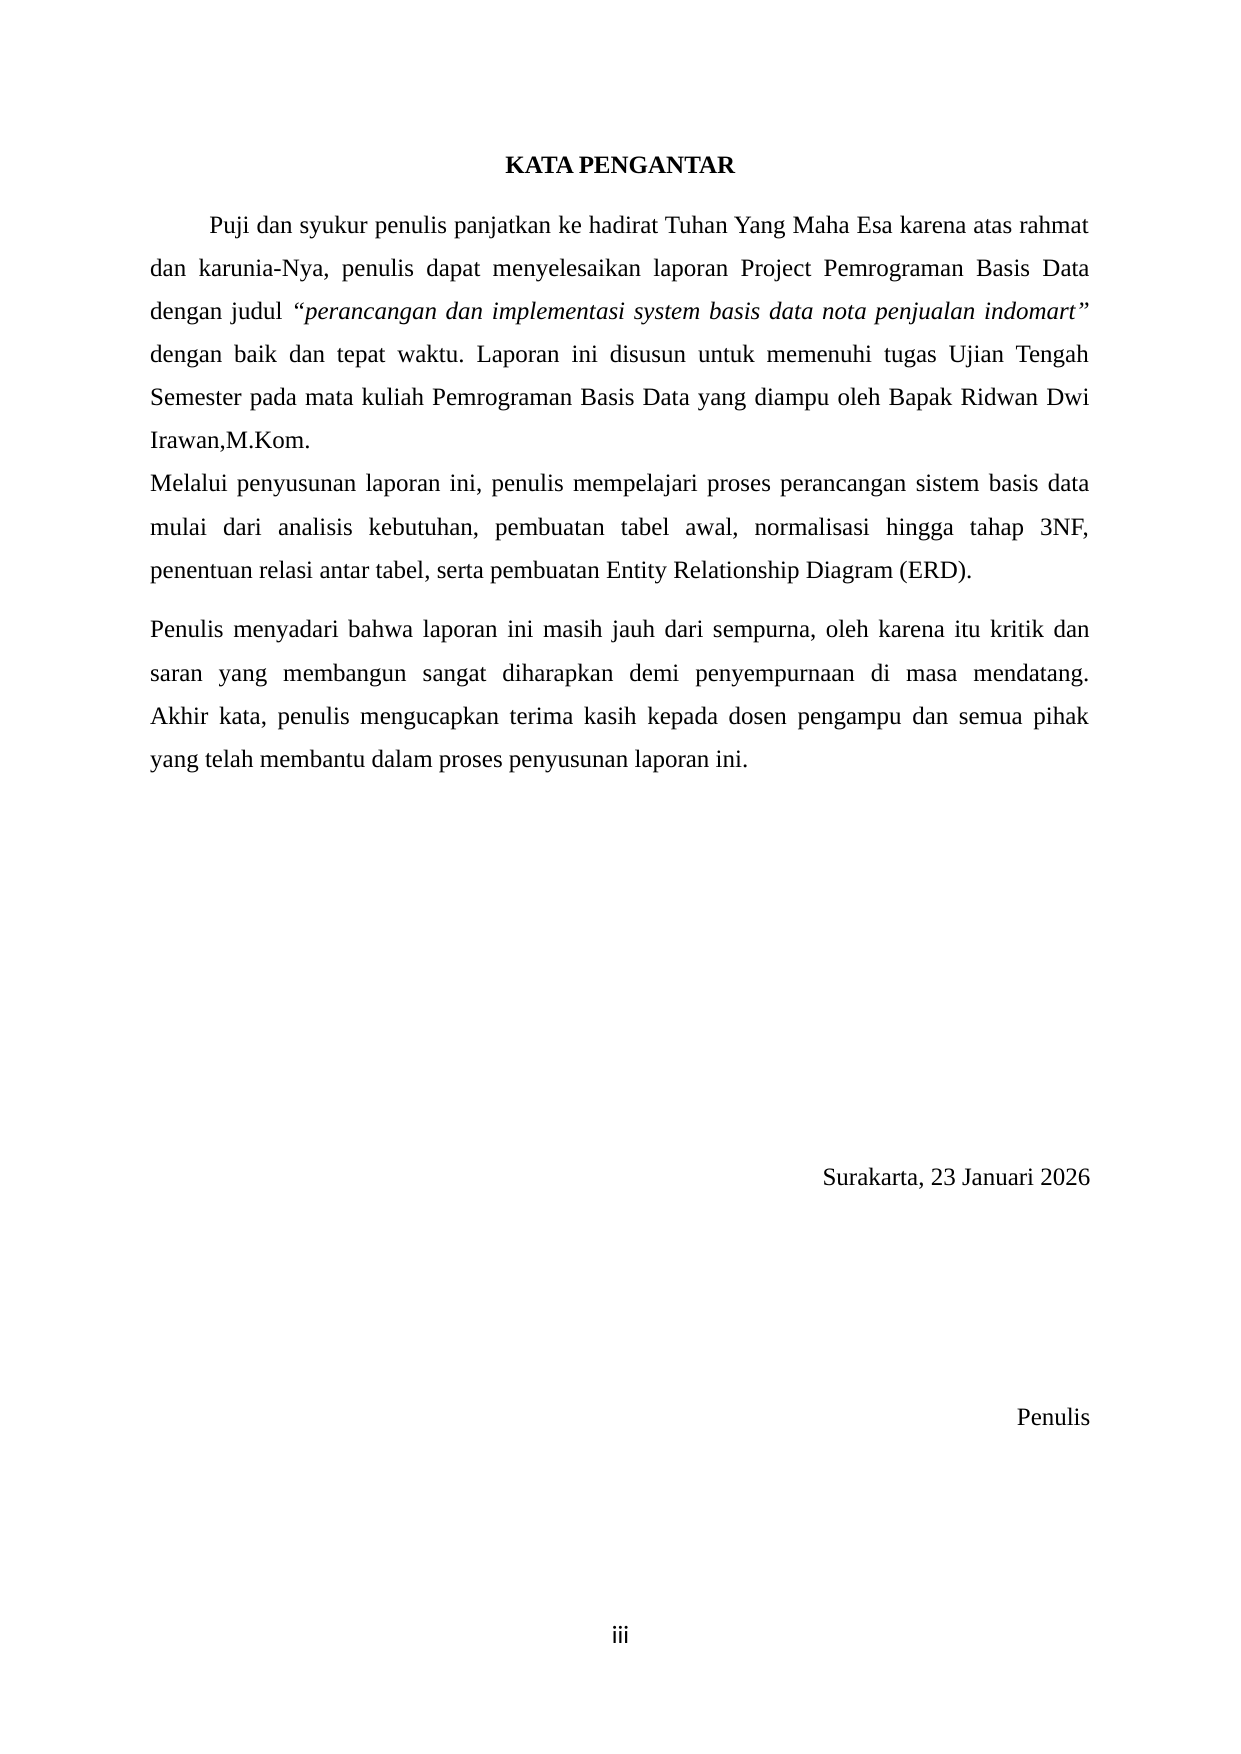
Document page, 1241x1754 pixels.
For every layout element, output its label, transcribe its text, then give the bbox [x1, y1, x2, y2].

text Penulis menyadari bahwa laporan ini masih jauh dari sempurna, oleh karena itu kritik dan saran yang membangun sangat diharapkan demi penyempurnaan di masa mendatang. Akhir kata, penulis mengucapkan terima kasih kepada dosen pengampu dan semua pihak yang telah membantu dalam proses penyusunan laporan ini. [150, 614, 1090, 773]
text Puji dan syukur penulis panjatkan ke hadirat Tuhan Yang Maha Esa karena atas rahmat dan karunia-Nya, penulis dapat menyelesaikan laporan Project Pemrograman Basis Data dengan judul “perancangan dan implementasi system basis data nota penjualan indomart” dengan baik dan tepat waktu. Laporan ini disusun untuk memenuhi tugas Ujian Tengah Semester pada mata kuliah Pemrograman Basis Data yang diampu oleh Bapak Ridwan Dwi Irawan,M.Kom. Melalui penyusunan laporan ini, penulis mempelajari proses perancangan sistem basis data mulai dari analisis kebutuhan, pembuatan tabel awal, normalisasi hingga tahap 3NF, penentuan relasi antar tabel, serta pembuatan Entity Relationship Diagram (ERD). [150, 210, 1090, 583]
text KATA PENGANTAR [150, 150, 1090, 179]
text Penulis [150, 1402, 1090, 1430]
text Surakarta, 23 Januari 2026 [150, 1162, 1090, 1191]
